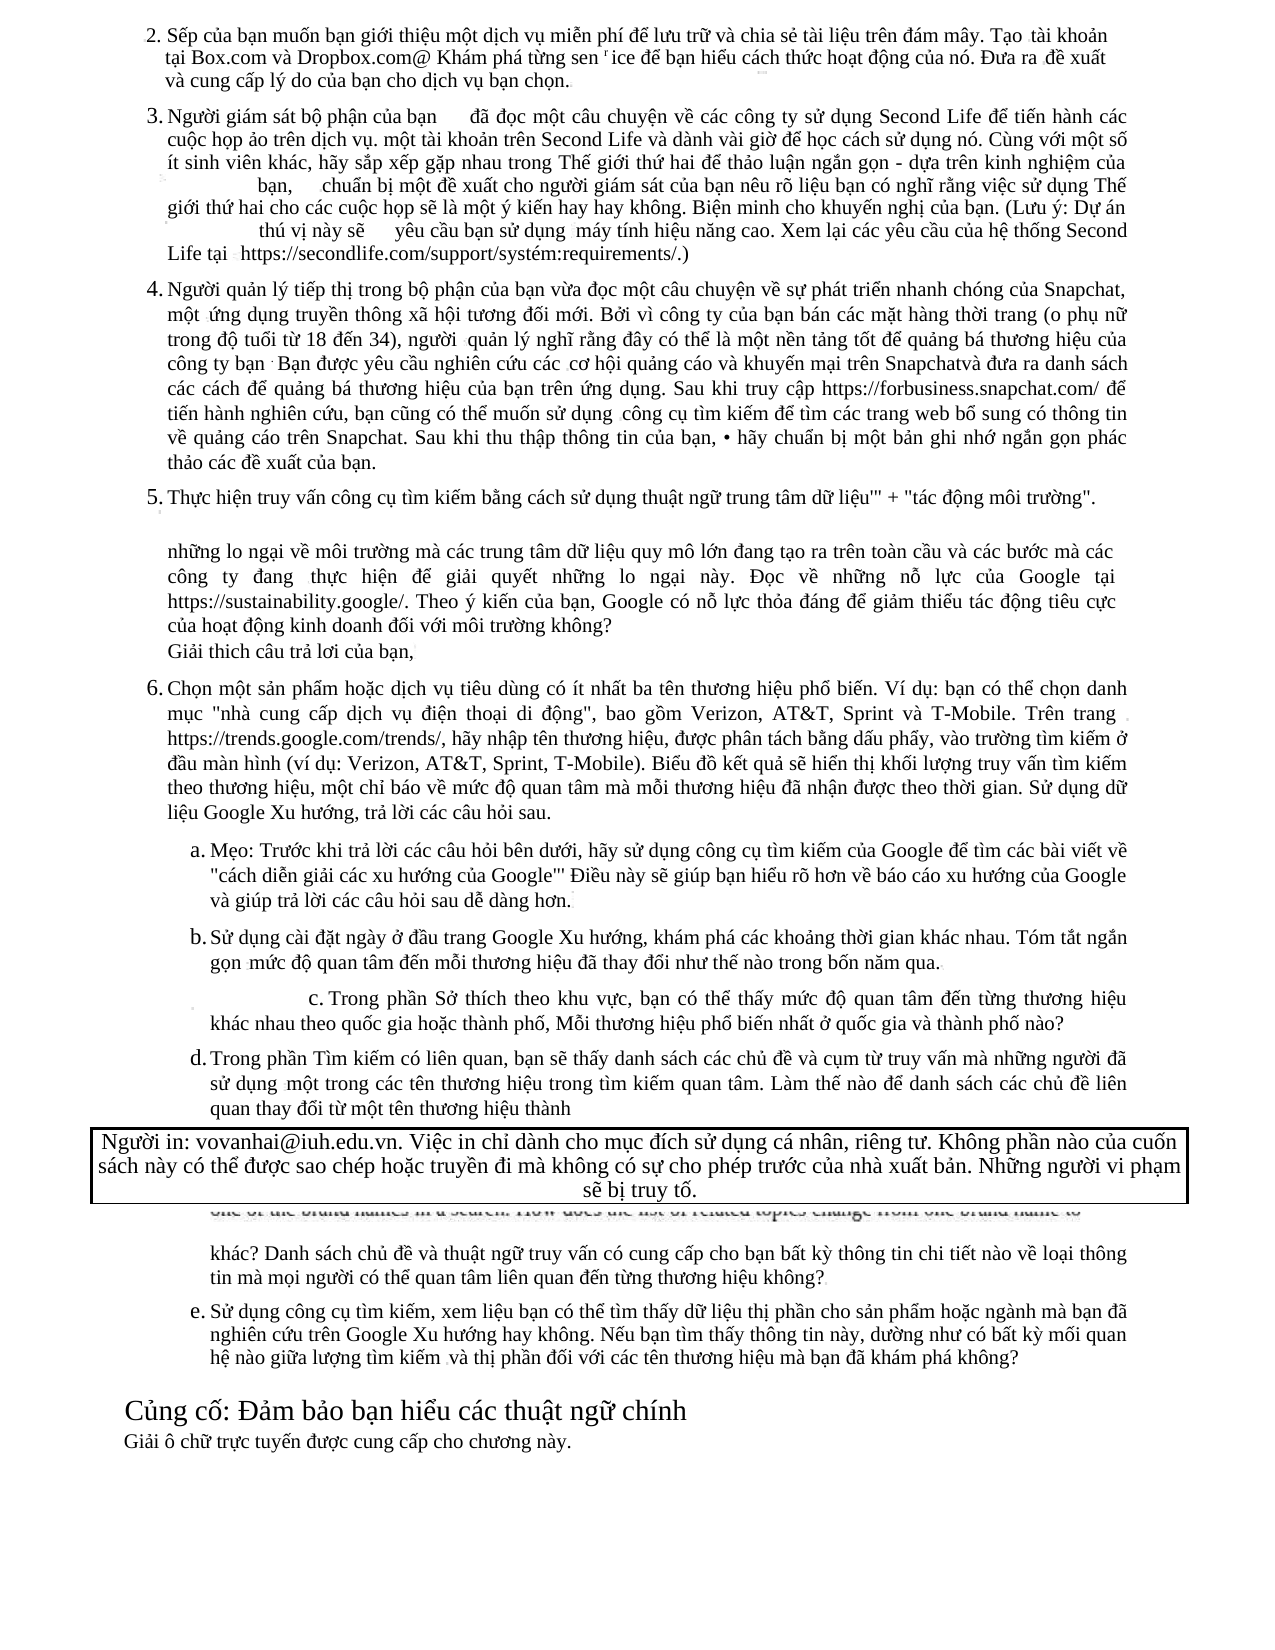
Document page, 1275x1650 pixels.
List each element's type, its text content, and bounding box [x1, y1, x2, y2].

list Sử dụng công cụ tìm kiếm, xem liệu bạn có thể tìm thấy dữ liệu thị phần cho sản phẩm hoặc ngành mà bạn đã nghiên cứu trên Google Xu hướng hay không. Nếu bạn tìm thấy thông tin này, dường như có bất kỳ mối quan hệ nào giữa lượng tìm kiếm và thị phần đối với các tên thương hiệu mà bạn đã khám phá không? [190, 1299, 1128, 1369]
picture [232, 252, 241, 261]
picture [210, 1211, 1081, 1222]
text những lo ngại về môi trường mà các trung tâm dữ liệu quy mô lớn đang tạo ra trên toàn cầu và các bước mà các công ty đang thực hiện để giải quyết những lo ngại này. Đọc về những nỗ lực của Google tại https://sustainability.google/. Theo ý kiến của bạn, Google có nỗ lực thỏa đáng để giảm thiểu tác động tiêu cực của hoạt động kinh doanh đối với môi trường không? [167, 539, 1117, 637]
list Trong phần Sở thích theo khu vực, bạn có thể thấy mức độ quan tâm đến từng thương hiệu khác nhau theo quốc gia hoặc thành phố, Mỗi thương hiệu phổ biến nhất ở quốc gia và thành phố nào? [190, 984, 1128, 1035]
list Người quản lý tiếp thị trong bộ phận của bạn vừa đọc một câu chuyện về sự phát triển nhanh chóng của Snapchat, một ứng dụng truyền thông xã hội tương đối mới. Bởi vì công ty của bạn bán các mặt hàng thời trang (o phụ nữ trong độ tuổi từ 18 đến 34), người quản lý nghĩ rằng đây có thể là một nền tảng tốt để quảng bá thương hiệu của công ty bạn . Bạn được yêu cầu nghiên cứu các cơ hội quảng cáo và khuyến mại trên Snapchatvà đưa ra danh sách các cách để quảng bá thương hiệu của bạn trên ứng dụng. Sau khi truy cập https://forbusiness.snapchat.com/ để tiến hành nghiên cứu, bạn cũng có thể muốn sử dụng công cụ tìm kiếm để tìm các trang web bổ sung có thông tin về quảng cáo trên Snapchat. Sau khi thu thập thông tin của bạn, • hãy chuẩn bị một bản ghi nhớ ngắn gọn phác thảo các đề xuất của bạn. [146, 275, 1128, 474]
picture [571, 222, 576, 238]
text Củng cố: Đảm bảo bạn hiểu các thuật ngữ chính [124, 1393, 1184, 1426]
list Người giám sát bộ phận của bạn đã đọc một câu chuyện về các công ty sử dụng Second Life để tiến hành các cuộc họp ảo trên dịch vụ. một tài khoản trên Second Life và dành vài giờ để học cách sử dụng nó. Cùng với một số ít sinh viên khác, hãy sắp xếp gặp nhau trong Thế giới thứ hai để thảo luận ngắn gọn - dựa trên kinh nghiệm của bạn, chuẩn bị một đề xuất cho người giám sát của bạn nêu rõ liệu bạn có nghĩ rằng việc sử dụng Thế giới thứ hai cho các cuộc họp sẽ là một ý kiến hay hay không. Biện minh cho khuyến nghị của bạn. (Lưu ý: Dự án thú vị này sẽ yêu cầu bạn sử dụng máy tính hiệu năng cao. Xem lại các yêu cầu của hệ thống Second Life tại https://secondlife.com/support/systém:requirements/.) [146, 104, 1128, 265]
list Chọn một sản phẩm hoặc dịch vụ tiêu dùng có ít nhất ba tên thương hiệu phổ biến. Ví dụ: bạn có thể chọn danh mục "nhà cung cấp dịch vụ điện thoại di động", bao gồm Verizon, AT&T, Sprint và T-Mobile. Trên trang https://trends.google.com/trends/, hãy nhập tên thương hiệu, được phân tách bằng dấu phẩy, vào trường tìm kiếm ở đầu màn hình (ví dụ: Verizon, AT&T, Sprint, T-Mobile). Biểu đồ kết quả sẽ hiển thị khối lượng truy vấn tìm kiếm theo thương hiệu, một chỉ báo về mức độ quan tâm mà mỗi thương hiệu đã nhận được theo thời gian. Sử dụng dữ liệu Google Xu hướng, trả lời các câu hỏi sau. [146, 674, 1128, 824]
picture [413, 642, 417, 659]
text 2. Sếp của bạn muốn bạn giới thiệu một dịch vụ miễn phí để lưu trữ và chia sẻ tài liệu trên đám mây. Tạo tài khoản tại Box.com và Dropbox.com@ Khám phá từng sen r ice để bạn hiểu cách thức hoạt động của nó. Đưa ra đề xuất và cung cấp lý do của bạn cho dịch vụ bạn chọn. [143, 23, 1128, 92]
text Người in: vovanhai@iuh.edu.vn. Việc in chỉ dành cho mục đích sử dụng cá nhân, riêng tư. Không phần nào của cuốn sách này có thể được sao chép hoặc truyền đi mà không có sự cho phép trước của nhà xuất bản. Những người vi phạm sẽ bị truy tố. [93, 1130, 1186, 1203]
text Giải ô chữ trực tuyến được cung cấp cho chương này. [123, 1429, 1128, 1453]
list Trong phần Tìm kiếm có liên quan, bạn sẽ thấy danh sách các chủ đề và cụm từ truy vấn mà những người đã sử dụng một trong các tên thương hiệu trong tìm kiếm quan tâm. Làm thế nào để danh sách các chủ đề liên quan thay đổi từ một tên thương hiệu thành [190, 1044, 1128, 1120]
text khác? Danh sách chủ đề và thuật ngữ truy vấn có cung cấp cho bạn bất kỳ thông tin chi tiết nào về loại thông tin mà mọi người có thể quan tâm liên quan đến từng thương hiệu không? [210, 1241, 1128, 1289]
text Giải thich câu trả lơi của bạn, [167, 639, 1128, 663]
picture [159, 174, 166, 182]
list Sử dụng cài đặt ngày ở đầu trang Google Xu hướng, khám phá các khoảng thời gian khác nhau. Tóm tắt ngắn gọn mức độ quan tâm đến mỗi thương hiệu đã thay đổi như thế nào trong bốn năm qua. [190, 923, 1128, 974]
list Mẹo: Trước khi trả lời các câu hỏi bên dưới, hãy sử dụng công cụ tìm kiếm của Google để tìm các bài viết về "cách diễn giải các xu hướng của Google"' Điều này sẽ giúp bạn hiểu rõ hơn về báo cáo xu hướng của Google và giúp trả lời các câu hỏi sau dễ dàng hơn. [190, 836, 1128, 912]
list Thực hiện truy vấn công cụ tìm kiếm bằng cách sử dụng thuật ngữ trung tâm dữ liệu'" + "tác động môi trường". [146, 483, 1128, 509]
picture [463, 338, 468, 346]
